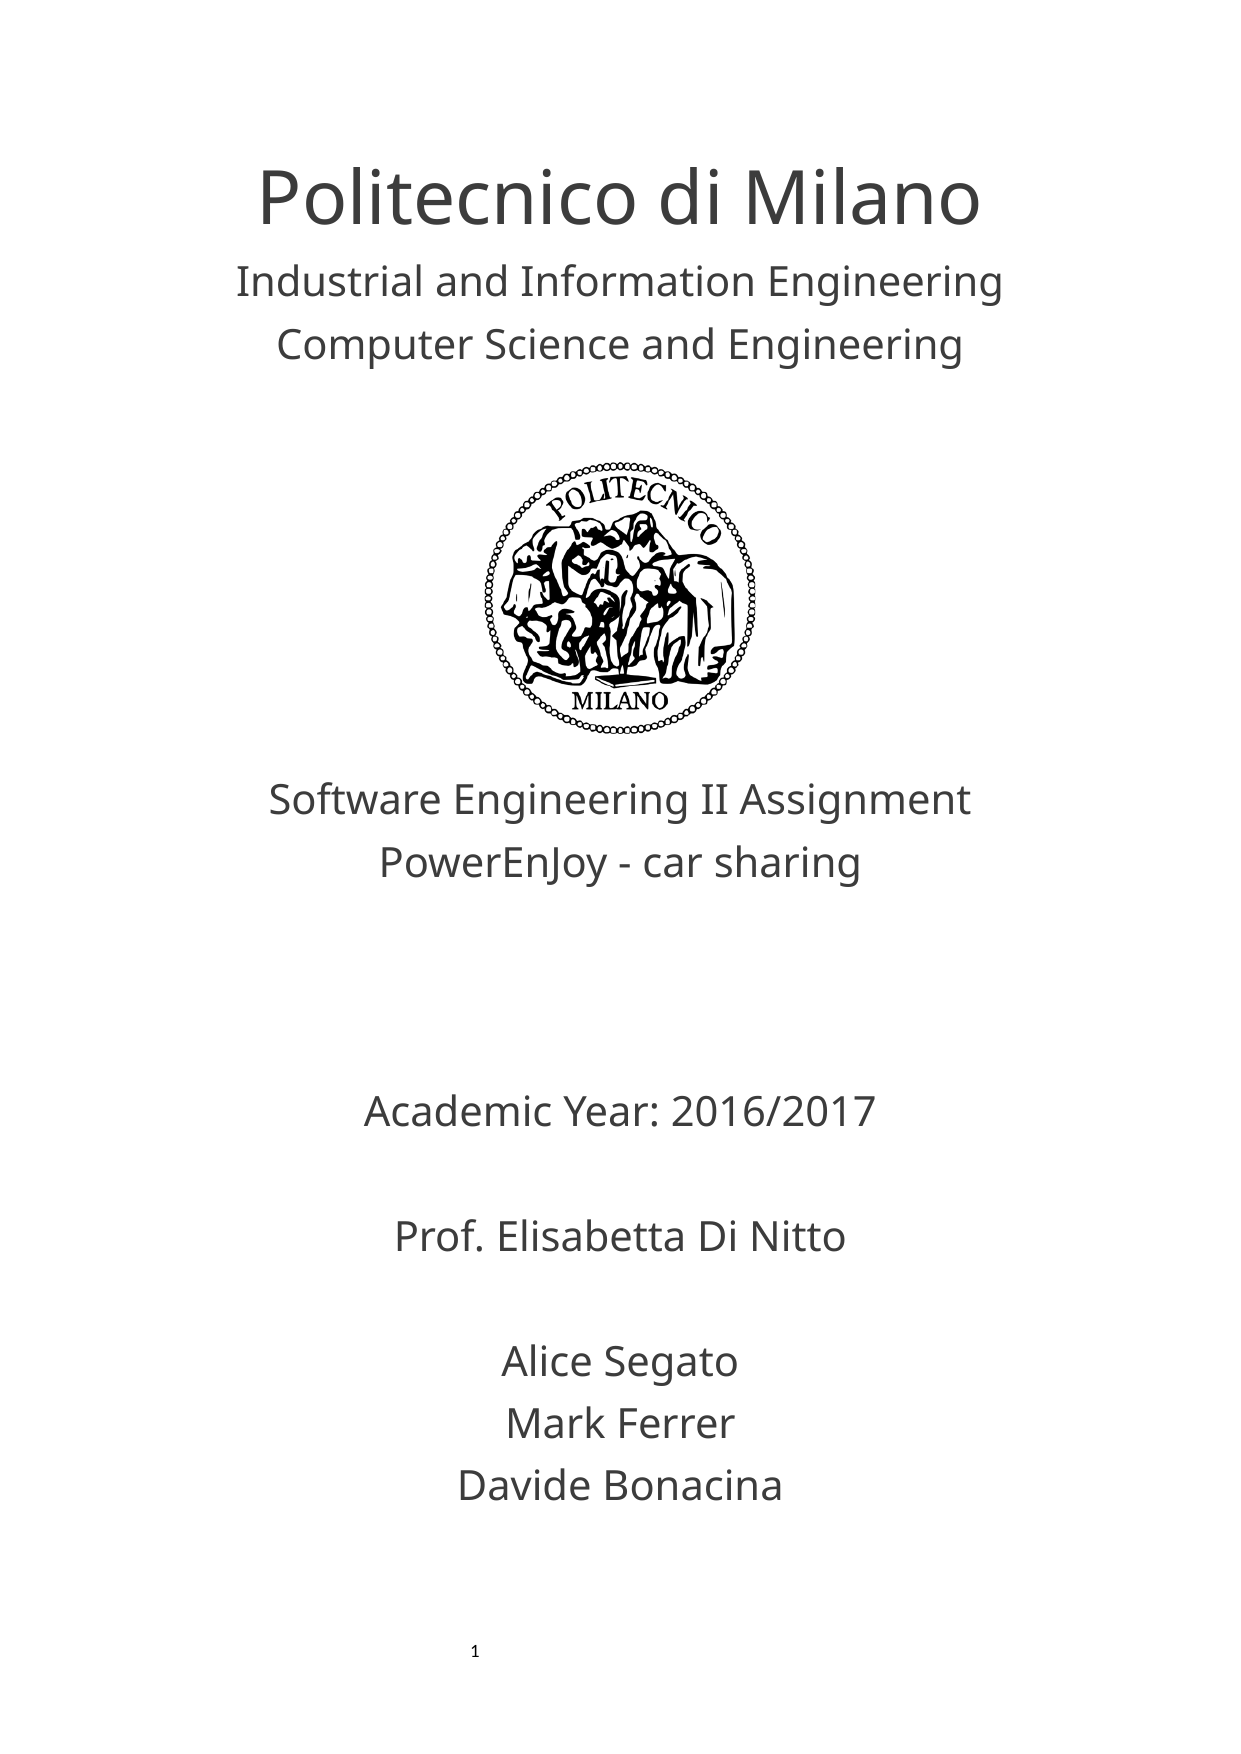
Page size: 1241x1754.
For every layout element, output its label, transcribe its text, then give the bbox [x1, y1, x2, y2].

text Software Engineering II Assignment [118, 439, 1122, 827]
text Davide Bonacina [118, 1456, 1122, 1513]
text PowerEnJoy - car sharing [118, 832, 1122, 921]
text Politecnico di Milano Industrial and Information Engineering Computer Science and Engineering [118, 144, 1122, 371]
picture [484, 462, 756, 734]
text Prof. Elisabetta Di Nitto [118, 1207, 1122, 1263]
text Academic Year: 2016/2017 [118, 1082, 1122, 1138]
text Mark Ferrer [118, 1394, 1122, 1451]
text Alice Segato [118, 1331, 1122, 1388]
